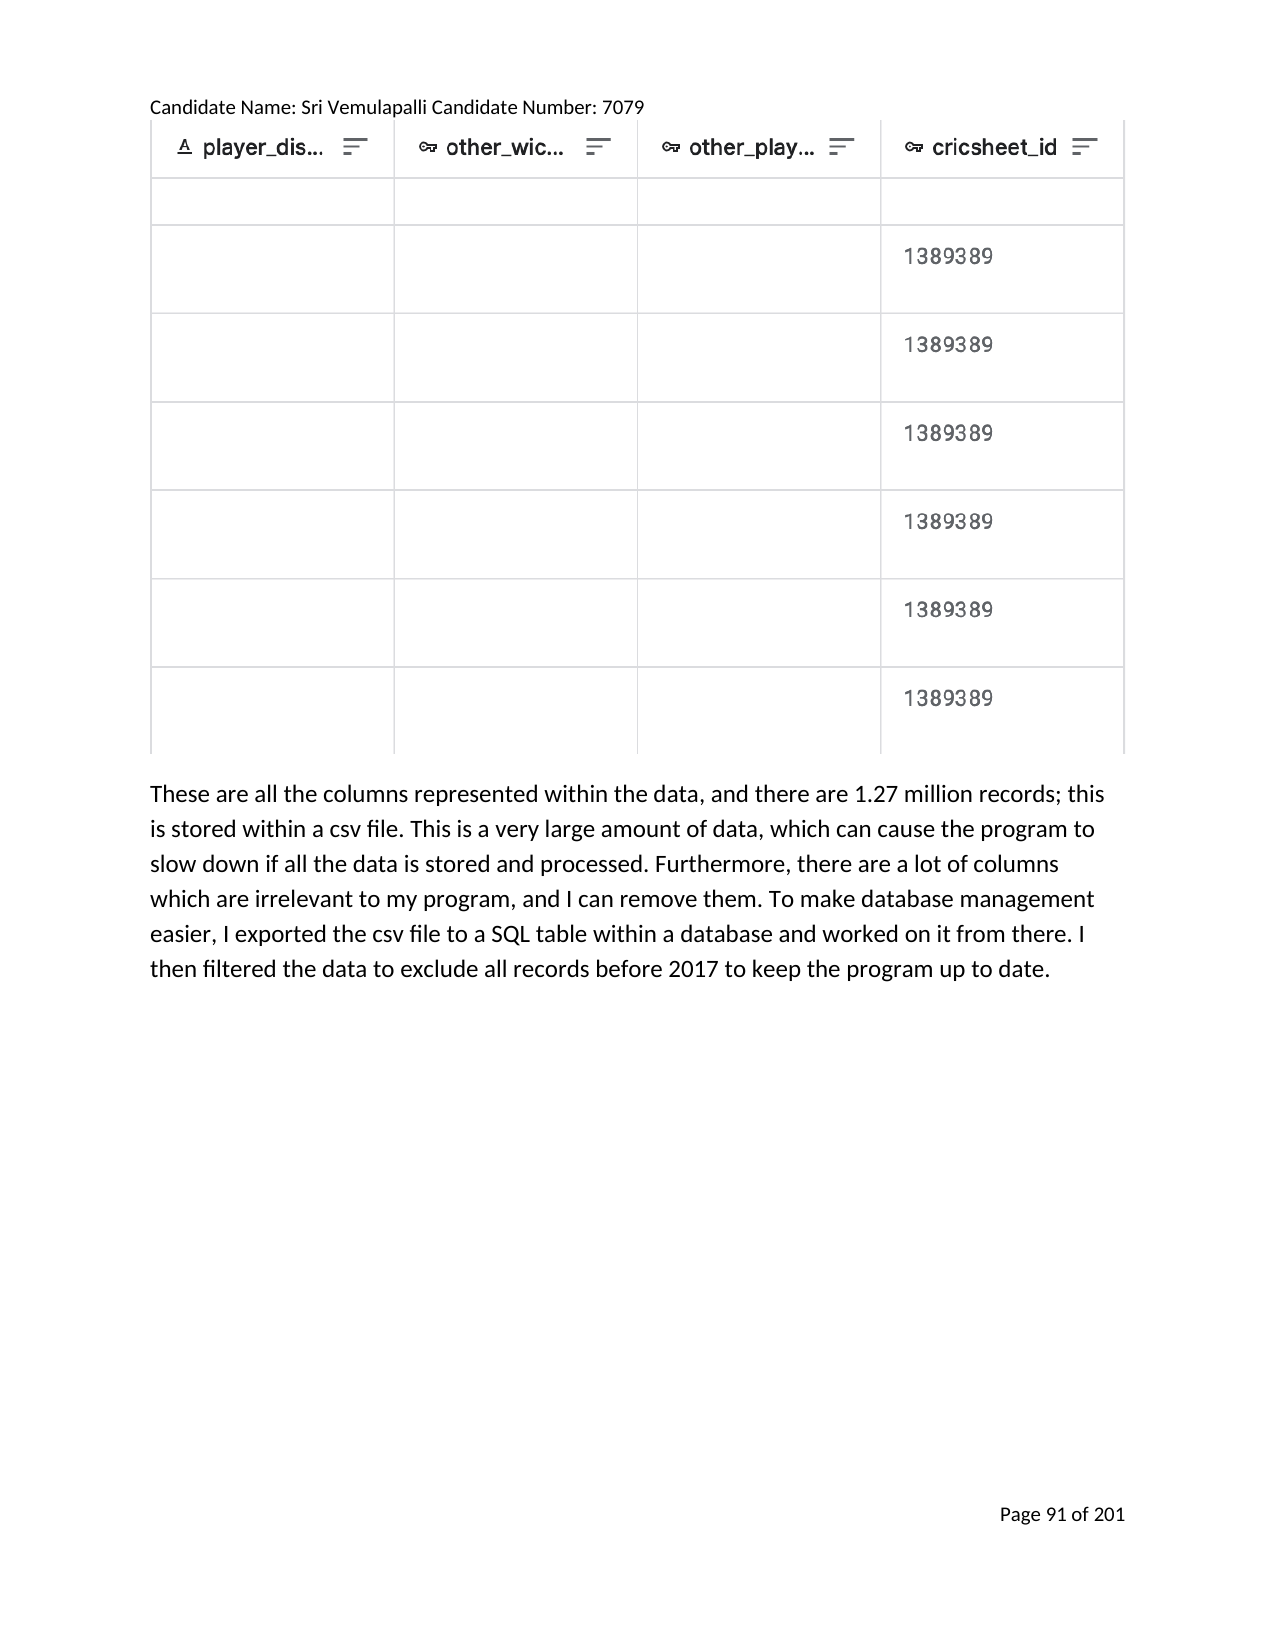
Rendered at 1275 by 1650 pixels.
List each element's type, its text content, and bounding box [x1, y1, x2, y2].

text These are all the columns represented within the data, and there are 1.27 million records; this is stored within a csv file. This is a very large amount of data, which can cause the program to slow down if all the data is stored and processed. Furthermore, there are a lot of columns which are irrelevant to my program, and I can remove them. To make database management easier, I exported the csv file to a SQL table within a database and worked on it from there. I then filtered the data to exclude all records before 2017 to keep the program up to date. [150, 778, 1125, 983]
picture [150, 120, 1125, 754]
